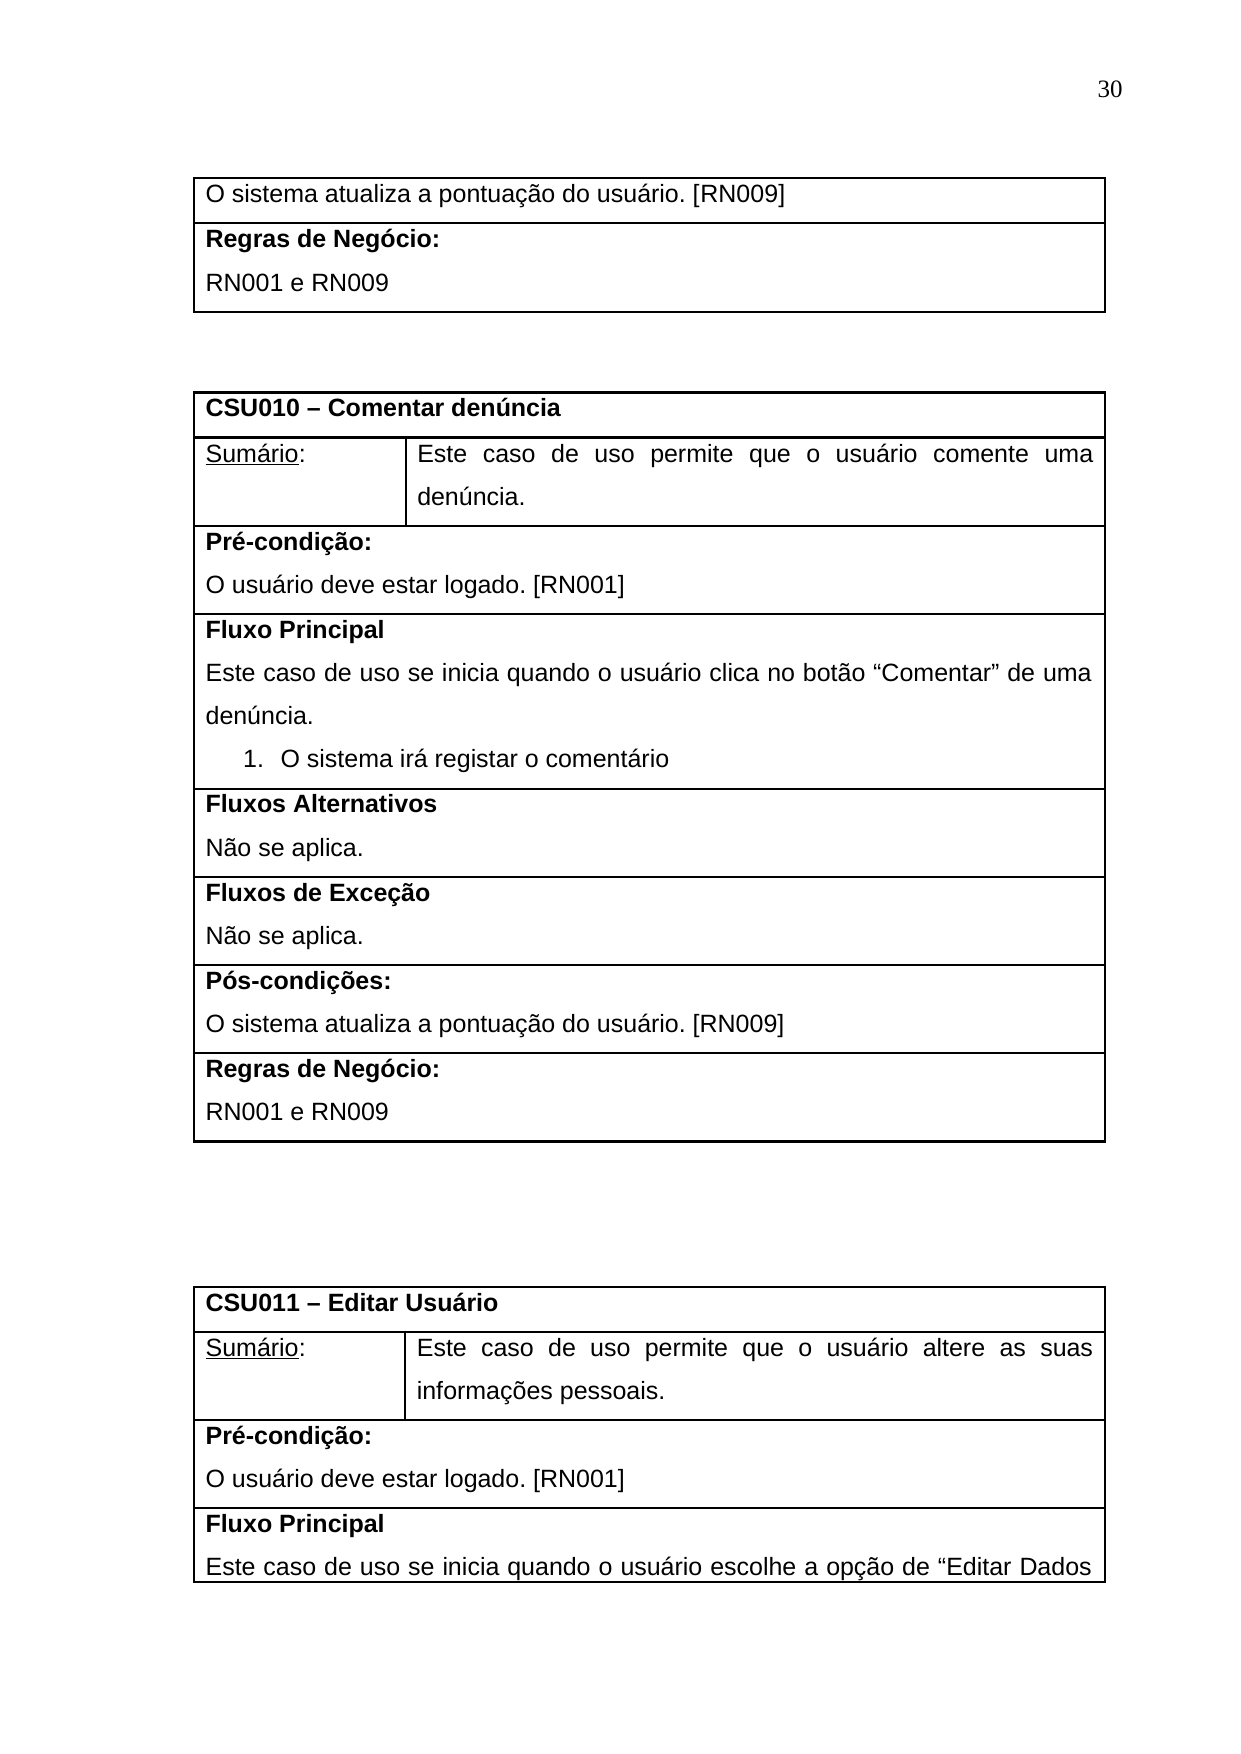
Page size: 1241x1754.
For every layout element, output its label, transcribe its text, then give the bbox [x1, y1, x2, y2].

table_header CSU011 – Editar Usuário [195, 1288, 1104, 1331]
table_cell Este caso de uso permite que o usuário altere as suas informações pessoais. [406, 1333, 1104, 1419]
table_cell Sumário: [195, 1333, 404, 1419]
table_cell Fluxo Principal Este caso de uso se inicia quando o usuário clica no botão “Comentar” de uma denúncia. O sistema irá registar o comentário [195, 615, 1104, 787]
table_cell Pré-condição: O usuário deve estar logado. [RN001] [195, 527, 1104, 613]
table_cell Pós-condições: O sistema atualiza a pontuação do usuário. [RN009] [195, 966, 1104, 1052]
table_cell Fluxos Alternativos Não se aplica. [195, 790, 1104, 876]
table_cell Regras de Negócio: RN001 e RN009 [195, 1054, 1104, 1140]
table_cell Sumário: [195, 439, 405, 525]
table_cell Pré-condição: O usuário deve estar logado. [RN001] [195, 1421, 1104, 1507]
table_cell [195, 179, 1104, 222]
table_header CSU010 – Comentar denúncia [195, 394, 1104, 436]
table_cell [195, 1509, 1104, 1581]
table_cell Regras de Negócio: RN001 e RN009 [195, 224, 1104, 311]
table_cell Fluxos de Exceção Não se aplica. [195, 878, 1104, 964]
table_cell Este caso de uso permite que o usuário comente uma denúncia. [407, 439, 1104, 525]
